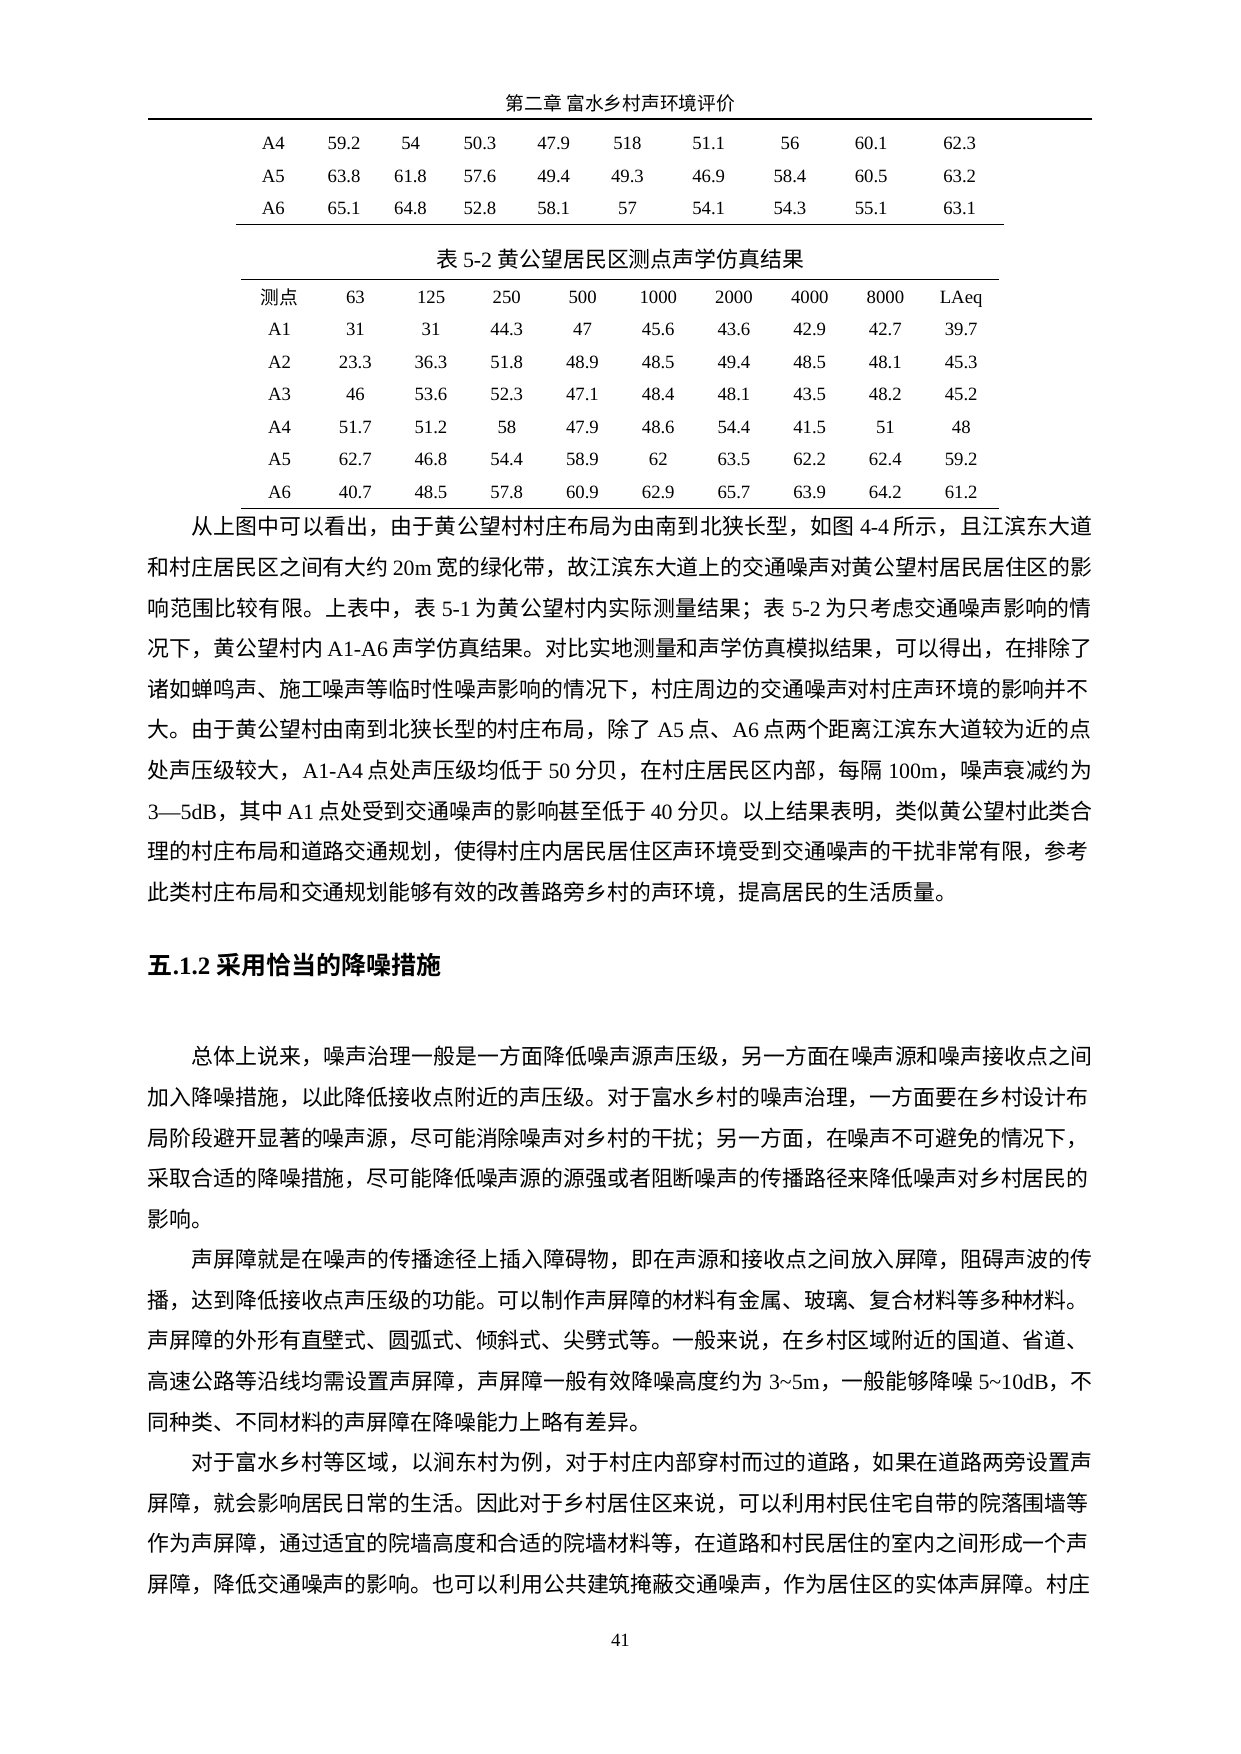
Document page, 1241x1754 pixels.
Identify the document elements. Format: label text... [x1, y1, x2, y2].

table_cell 56 [753, 127, 827, 159]
table_header 500 [544, 280, 620, 313]
table_cell 42.7 [847, 313, 923, 345]
table_header 测点 [241, 280, 317, 313]
table_cell 48.5 [393, 475, 469, 508]
table_cell A2 [241, 345, 317, 378]
text 表5-2 黄公望居民区测点声学仿真结果 [148, 242, 1092, 274]
table_cell 51.1 [664, 127, 753, 159]
table_cell 61.8 [378, 159, 443, 192]
table_header 2000 [696, 280, 772, 313]
table_cell 60.5 [827, 159, 915, 192]
text 从上图中可以看出，由于黄公望村村庄布局为由南到北狭长型，如图4-4所示，且江滨东大道和村庄居民区之间有大约20m宽的绿化带，故江滨东大道上的交通噪声对黄公望村居民居住区的影响范围比较有限。上表中，表5-1为黄公望村内实际测量结果；表5-2为只考虑交通噪声影响的情况下，黄公望村内A1-A6声学仿真结果。对比实地测量和声学仿真模拟结果，可以得出，在排除了诸如蝉鸣声、施工噪声等临时性噪声影响的情况下，村庄周边的交通噪声对村庄声环境的影响并不大。由于黄公望村由南到北狭长型的村庄布局，除了A5点、A6点两个距离江滨东大道较为近的点处声压级较大，A1-A4点处声压级均低于50分贝，在村庄居民区内部，每隔100m，噪声衰减约为3—5dB，其中A1点处受到交通噪声的影响甚至低于40分贝。以上结果表明，类似黄公望村此类合理的村庄布局和道路交通规划，使得村庄内居民居住区声环境受到交通噪声的干扰非常有限，参考此类村庄布局和交通规划能够有效的改善路旁乡村的声环境，提高居民的生活质量。 [148, 509, 1092, 907]
table_cell 51.7 [317, 410, 393, 443]
table_cell A5 [241, 443, 317, 475]
table_header 1000 [620, 280, 696, 313]
table_cell 48.1 [847, 345, 923, 378]
table_cell 47.9 [544, 410, 620, 443]
table_cell 63.9 [772, 475, 847, 508]
table_cell A3 [241, 378, 317, 410]
table_cell 60.9 [544, 475, 620, 508]
table_cell 58 [469, 410, 544, 443]
table_cell 31 [317, 313, 393, 345]
table_cell 58.4 [753, 159, 827, 192]
table_cell 65.1 [310, 192, 378, 224]
table_cell 51 [847, 410, 923, 443]
table_cell 57.8 [469, 475, 544, 508]
table_cell 57.6 [443, 159, 517, 192]
table_cell 36.3 [393, 345, 469, 378]
table_cell 47.9 [517, 127, 590, 159]
table_cell 50.3 [443, 127, 517, 159]
table_cell 64.2 [847, 475, 923, 508]
table_header LAeq [923, 280, 999, 313]
table_cell 45.6 [620, 313, 696, 345]
table_cell 31 [393, 313, 469, 345]
table_cell 62.9 [620, 475, 696, 508]
table_cell 58.1 [517, 192, 590, 224]
table_cell 62 [620, 443, 696, 475]
table_cell 47 [544, 313, 620, 345]
table_cell A6 [236, 192, 310, 224]
table_cell 48.1 [696, 378, 772, 410]
table_cell 62.2 [772, 443, 847, 475]
table_cell 44.3 [469, 313, 544, 345]
table_header 125 [393, 280, 469, 313]
table_cell 46.8 [393, 443, 469, 475]
table_cell 54.4 [696, 410, 772, 443]
table_header 4000 [772, 280, 847, 313]
table_cell 59.2 [923, 443, 999, 475]
table_cell 40.7 [317, 475, 393, 508]
table_header 63 [317, 280, 393, 313]
table_cell 52.8 [443, 192, 517, 224]
table_cell 48.9 [544, 345, 620, 378]
table_cell 43.6 [696, 313, 772, 345]
table_cell 54.3 [753, 192, 827, 224]
table_cell 60.1 [827, 127, 915, 159]
table_cell 48.2 [847, 378, 923, 410]
table_cell 48.4 [620, 378, 696, 410]
table_cell A1 [241, 313, 317, 345]
table_cell 43.5 [772, 378, 847, 410]
table_header 250 [469, 280, 544, 313]
table_cell 45.2 [923, 378, 999, 410]
text 采用恰当的降噪措施 [148, 931, 1092, 996]
table_cell 58.9 [544, 443, 620, 475]
table_cell 55.1 [827, 192, 915, 224]
table_cell 64.8 [378, 192, 443, 224]
table_cell 49.4 [696, 345, 772, 378]
table_cell 54.1 [664, 192, 753, 224]
table_cell 57 [590, 192, 664, 224]
text 总体上说来，噪声治理一般是一方面降低噪声源声压级，另一方面在噪声源和噪声接收点之间加入降噪措施，以此降低接收点附近的声压级。对于富水乡村的噪声治理，一方面要在乡村设计布局阶段避开显著的噪声源，尽可能消除噪声对乡村的干扰；另一方面，在噪声不可避免的情况下，采取合适的降噪措施，尽可能降低噪声源的源强或者阻断噪声的传播路径来降低噪声对乡村居民的影响。 [148, 1039, 1092, 1234]
table_cell 48.6 [620, 410, 696, 443]
table_cell 48.5 [620, 345, 696, 378]
table_cell 52.3 [469, 378, 544, 410]
table_cell 48 [923, 410, 999, 443]
table_cell 46.9 [664, 159, 753, 192]
table_cell 54.4 [469, 443, 544, 475]
table_cell 47.1 [544, 378, 620, 410]
table_cell 41.5 [772, 410, 847, 443]
table_header 8000 [847, 280, 923, 313]
table_cell 62.7 [317, 443, 393, 475]
table_cell 49.4 [517, 159, 590, 192]
table_cell 48.5 [772, 345, 847, 378]
table_cell A4 [236, 127, 310, 159]
table_cell 51.2 [393, 410, 469, 443]
table_cell 54 [378, 127, 443, 159]
text 声屏障就是在噪声的传播途径上插入障碍物，即在声源和接收点之间放入屏障，阻碍声波的传播，达到降低接收点声压级的功能。可以制作声屏障的材料有金属、玻璃、复合材料等多种材料。声屏障的外形有直壁式、圆弧式、倾斜式、尖劈式等。一般来说，在乡村区域附近的国道、省道、高速公路等沿线均需设置声屏障，声屏障一般有效降噪高度约为3~5m，一般能够降噪5~10dB，不同种类、不同材料的声屏障在降噪能力上略有差异。 [148, 1242, 1092, 1437]
table_cell A5 [236, 159, 310, 192]
table_cell 63.5 [696, 443, 772, 475]
table_cell 45.3 [923, 345, 999, 378]
table_cell A6 [241, 475, 317, 508]
table_cell 46 [317, 378, 393, 410]
table_cell 63.2 [915, 159, 1004, 192]
table_cell 62.4 [847, 443, 923, 475]
table_cell 65.7 [696, 475, 772, 508]
table_cell A4 [241, 410, 317, 443]
table_cell 61.2 [923, 475, 999, 508]
table_cell 49.3 [590, 159, 664, 192]
table_cell 42.9 [772, 313, 847, 345]
table_cell 62.3 [915, 127, 1004, 159]
table_cell 53.6 [393, 378, 469, 410]
table_cell 518 [590, 127, 664, 159]
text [148, 1445, 1092, 1599]
table_cell 63.8 [310, 159, 378, 192]
table_cell 51.8 [469, 345, 544, 378]
table_cell 63.1 [915, 192, 1004, 224]
table_cell 59.2 [310, 127, 378, 159]
table_cell 23.3 [317, 345, 393, 378]
table_cell 39.7 [923, 313, 999, 345]
